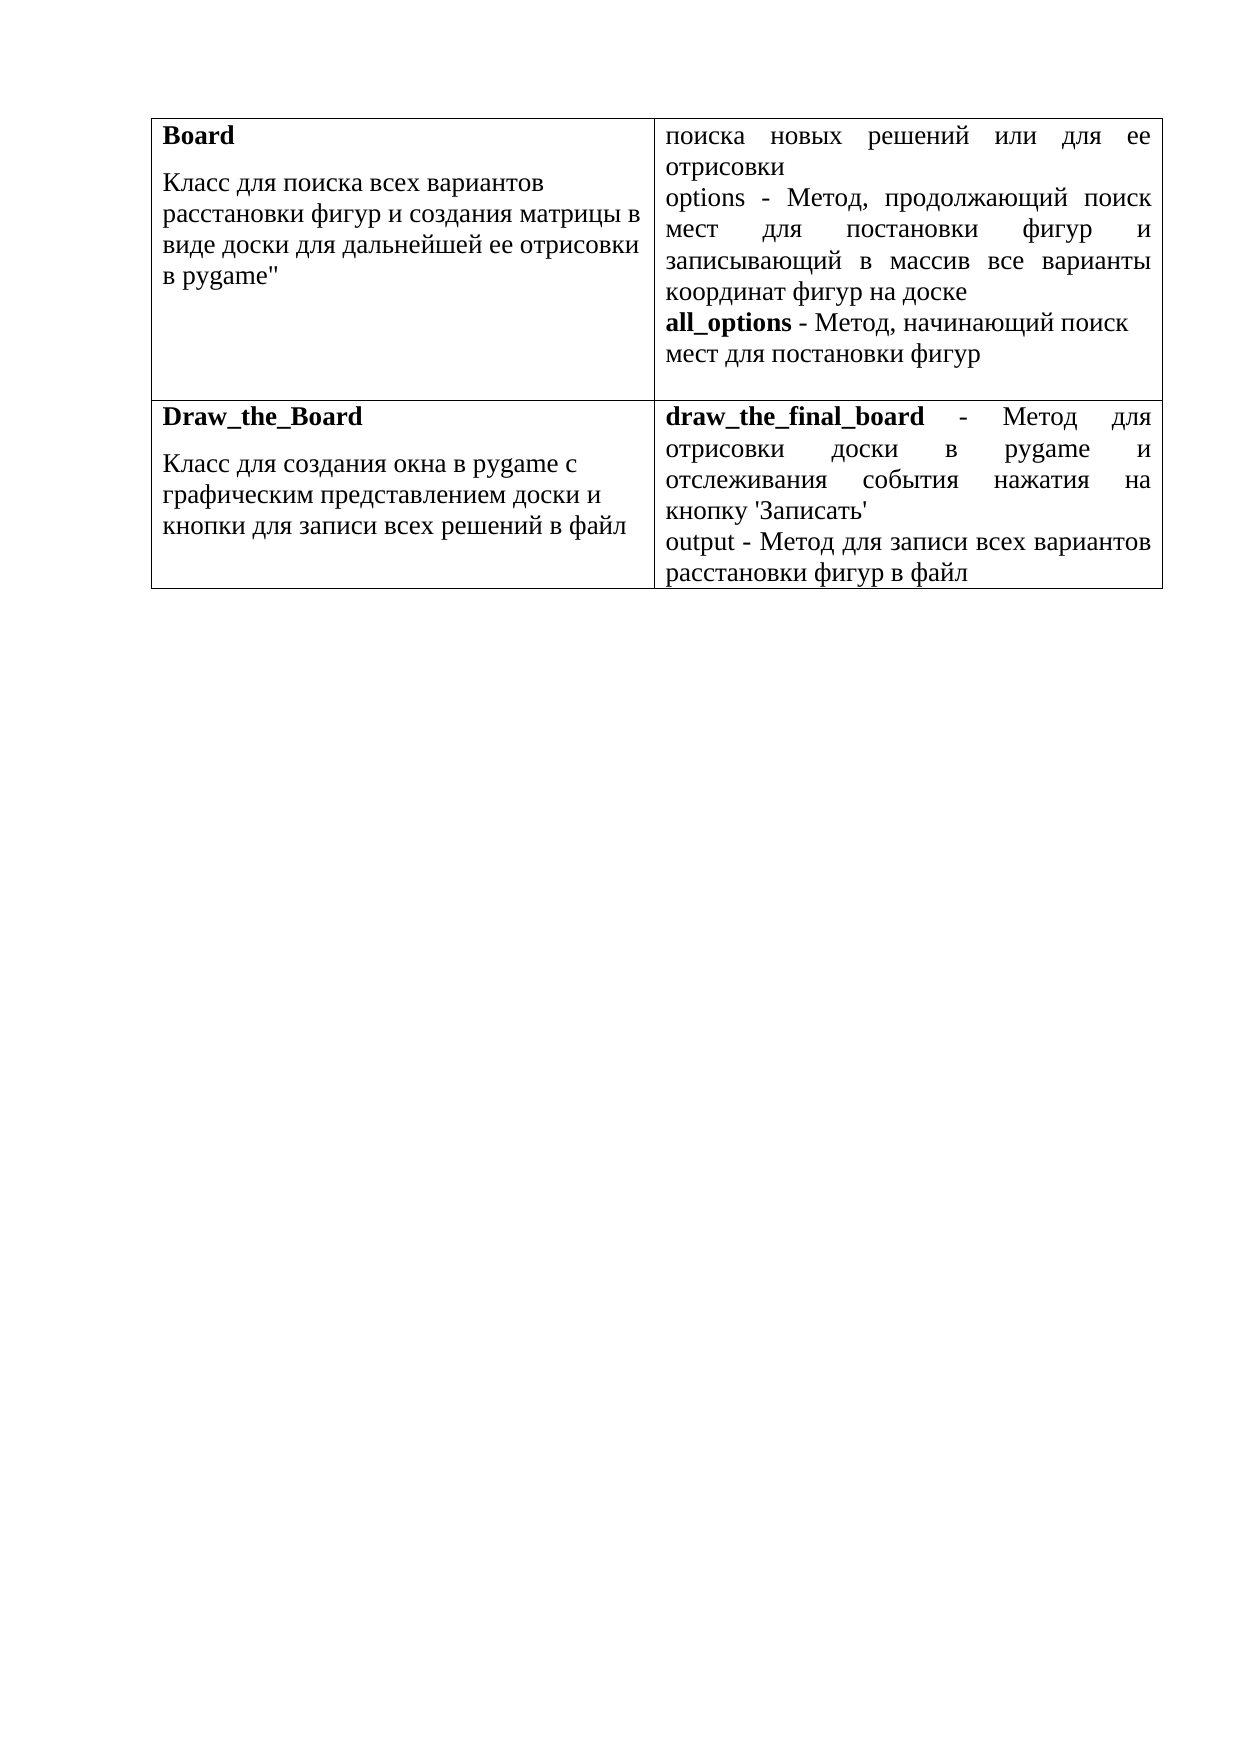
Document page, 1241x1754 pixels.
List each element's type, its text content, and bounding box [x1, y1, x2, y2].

table_cell Draw_the_Board Класс для создания окна в pygame с графическим представлением доски и кнопки для записи всех решений в файл [152, 401, 654, 587]
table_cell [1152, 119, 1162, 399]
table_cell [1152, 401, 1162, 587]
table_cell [152, 119, 654, 399]
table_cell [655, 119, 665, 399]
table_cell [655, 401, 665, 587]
